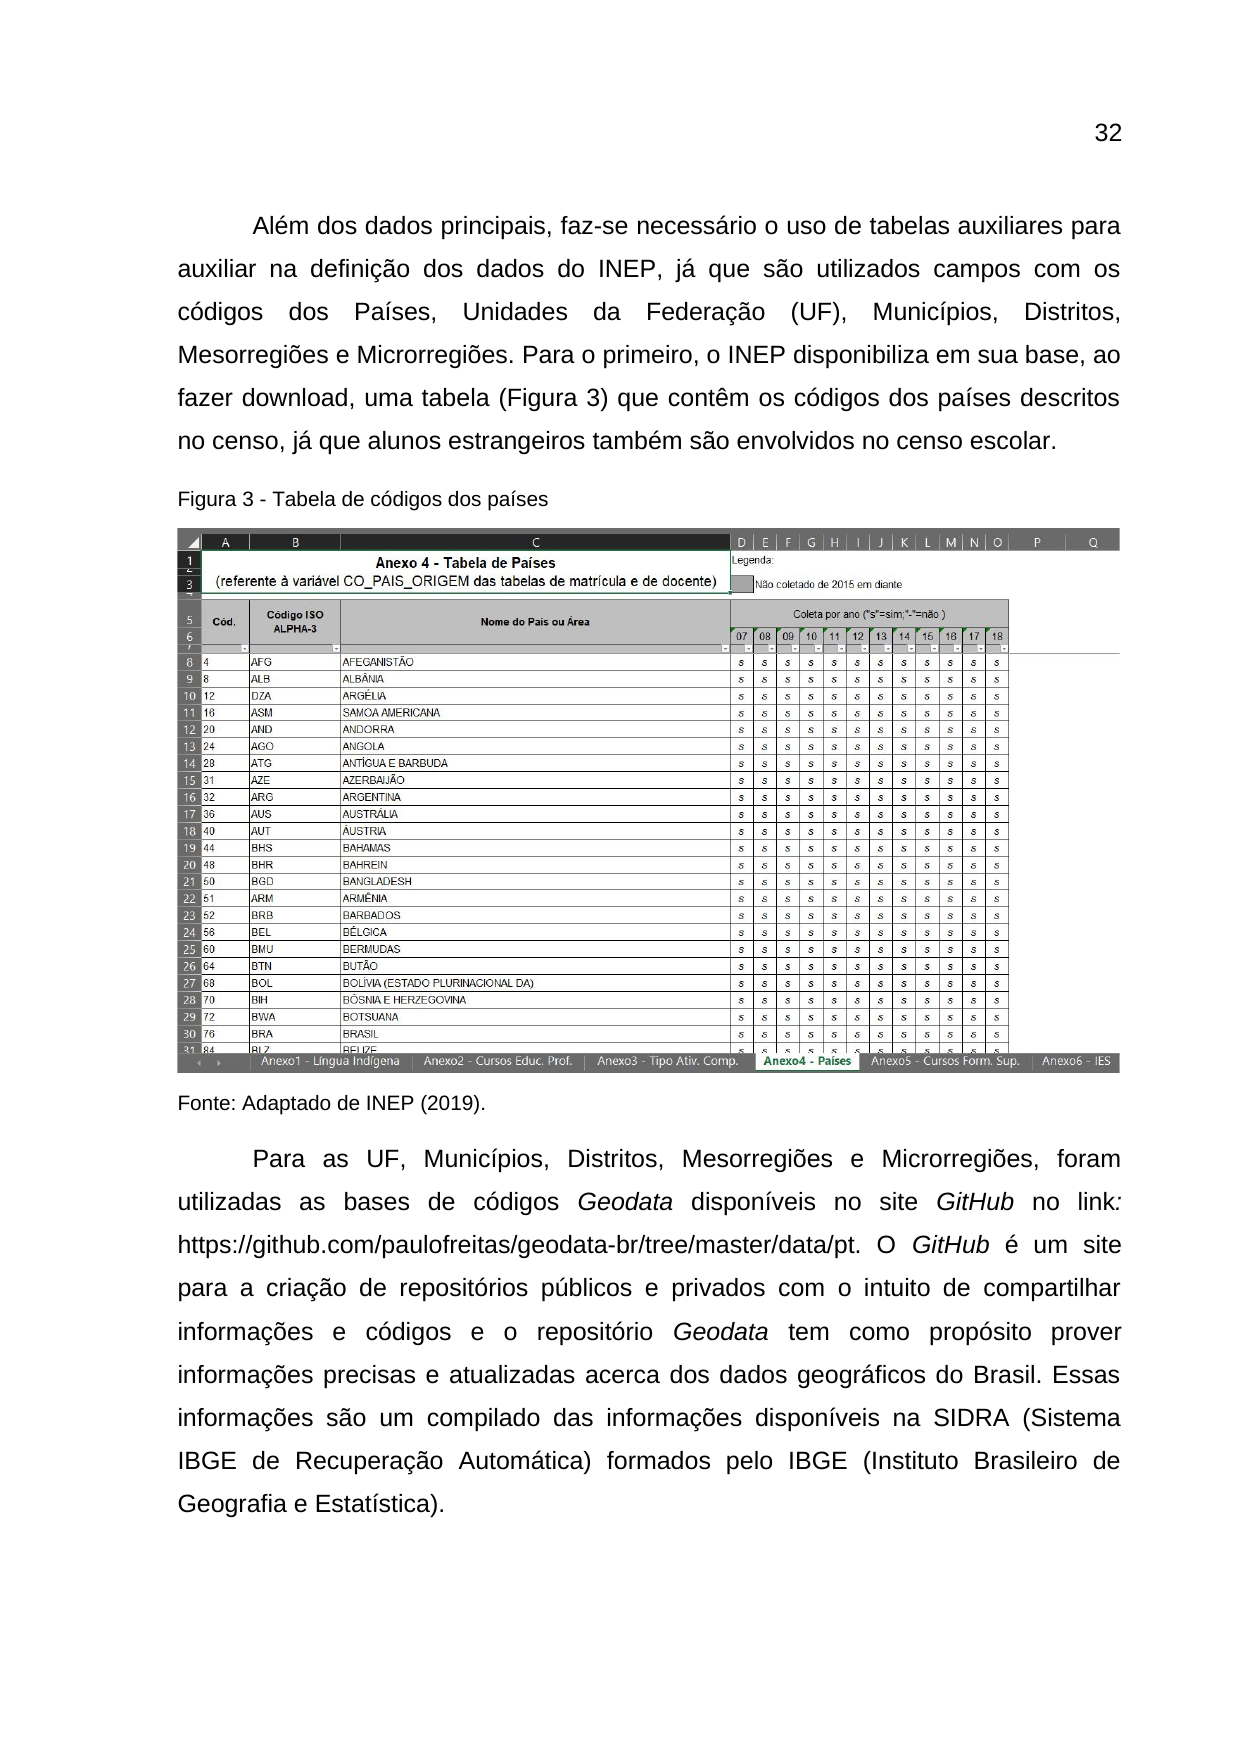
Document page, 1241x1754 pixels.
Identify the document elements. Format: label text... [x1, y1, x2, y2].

text Além dos dados principais, faz-se necessário o uso de tabelas auxiliares para auxiliar na definição dos dados do INEP, já que são utilizados campos com os códigos dos Países, Unidades da Federação (UF), Municípios, Distritos, Mesorregiões e Microrregiões. Para o primeiro, o INEP disponibiliza em sua base, ao fazer download, uma tabela (Figura 3) que contêm os códigos dos países descritos no censo, já que alunos estrangeiros também são envolvidos no censo escolar. [177, 211, 1122, 455]
text Figura 3 - Tabela de códigos dos países [177, 487, 1122, 511]
text Fonte: Adaptado de INEP (2019). [177, 1091, 1122, 1114]
picture [177, 528, 1120, 1073]
text Para as UF, Municípios, Distritos, Mesorregiões e Microrregiões, foram utilizadas as bases de códigos Geodata disponíveis no site GitHub no link: https://github.com/paulofreitas/geodata-br/tree/master/data/pt. O GitHub é um site para a criação de repositórios públicos e privados com o intuito de compartilhar informações e códigos e o repositório Geodata tem como propósito prover informações precisas e atualizadas acerca dos dados geográficos do Brasil. Essas informações são um compilado das informações disponíveis na SIDRA (Sistema IBGE de Recuperação Automática) formados pelo IBGE (Instituto Brasileiro de Geografia e Estatística). [177, 1144, 1122, 1518]
